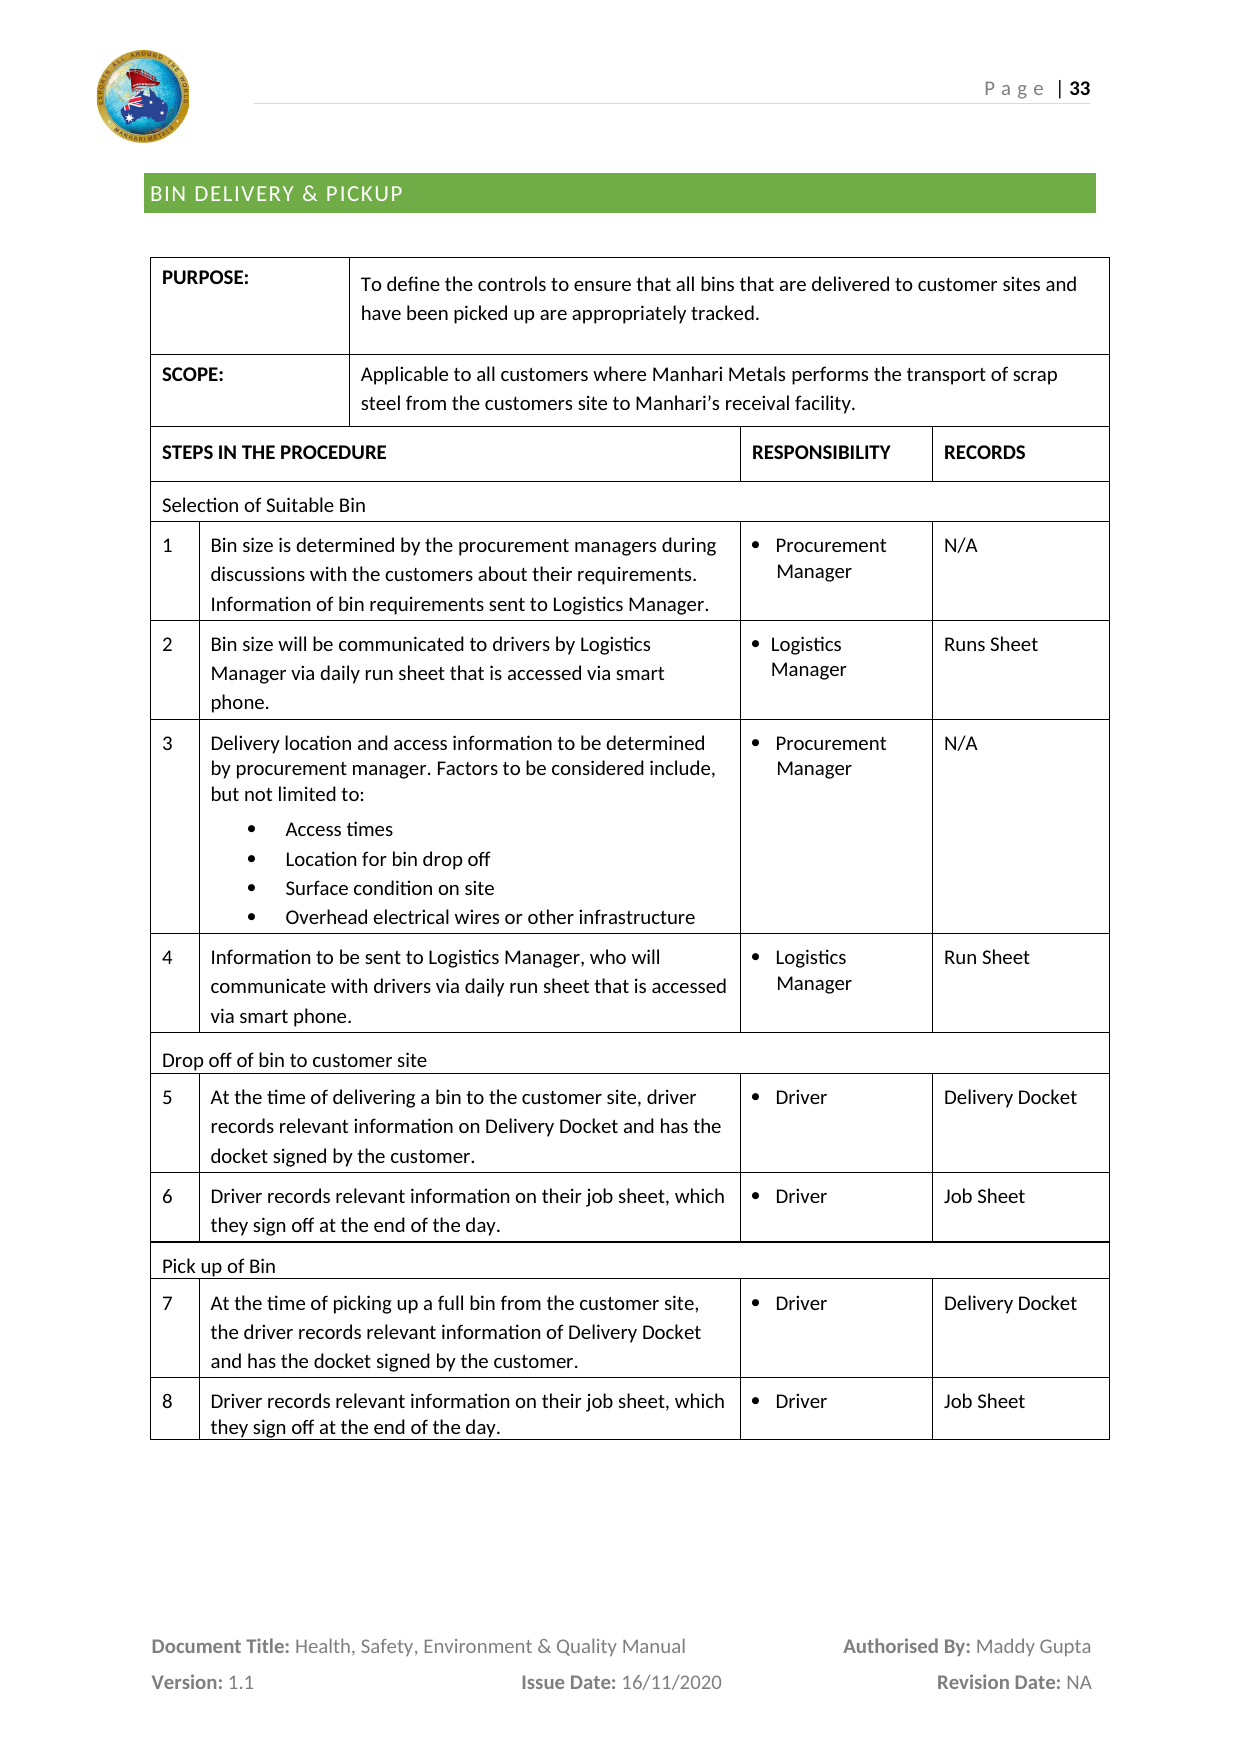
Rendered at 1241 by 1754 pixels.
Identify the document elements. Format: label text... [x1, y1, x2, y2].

table_cell Drop off of bin to customer site [151, 1033, 1109, 1073]
table_cell Information to be sent to Logistics Manager, who will communicate with drivers via daily run sheet that is accessed via smart phone. [200, 934, 740, 1032]
table_cell 3 [151, 720, 199, 933]
table_cell Delivery Docket [933, 1279, 1109, 1377]
table_cell Selection of Suitable Bin [151, 482, 1109, 521]
table_cell 7 [151, 1279, 199, 1377]
table_cell Driver [741, 1074, 932, 1172]
table_cell STEPS IN THE PROCEDURE [151, 427, 740, 481]
table_cell Driver records relevant information on their job sheet, which they sign off at the end of the day. [200, 1173, 740, 1241]
table_cell Job Sheet [933, 1173, 1109, 1241]
table_cell N/A [933, 522, 1109, 620]
table_cell Procurement Manager [741, 522, 932, 620]
table_cell Delivery Docket [933, 1074, 1109, 1172]
table_cell Applicable to all customers where Manhari Metals performs the transport of scrap steel from the customers site to Manhari’s receival facility. [350, 355, 1109, 426]
table_cell Bin size is determined by the procurement managers during discussions with the customers about their requirements. Information of bin requirements sent to Logistics Manager. [200, 522, 740, 620]
table_cell 2 [151, 621, 199, 718]
table_cell 1 [151, 522, 199, 620]
table_cell Delivery location and access information to be determined by procurement manager. Factors to be considered include, but not limited to: Access times Location for bin drop off Surface condition on site Overhead electrical wires or other infrastructure [200, 720, 740, 933]
table_cell Run Sheet [933, 934, 1109, 1032]
table_cell At the time of picking up a full bin from the customer site, the driver records relevant information of Delivery Docket and has the docket signed by the customer. [200, 1279, 740, 1377]
table_cell 8 [151, 1378, 199, 1439]
table_cell N/A [933, 720, 1109, 933]
subtitle BIN DELIVERY & PICKUP [150, 179, 1090, 207]
table_cell 5 [151, 1074, 199, 1172]
table_header PURPOSE: [151, 258, 349, 354]
table_cell 6 [151, 1173, 199, 1241]
table_cell RESPONSIBILITY [741, 427, 932, 481]
table_cell SCOPE: [151, 355, 349, 426]
table_cell 4 [151, 934, 199, 1032]
table_cell Driver records relevant information on their job sheet, which they sign off at the end of the day. [200, 1378, 740, 1439]
table_cell At the time of delivering a bin to the customer site, driver records relevant information on Delivery Docket and has the docket signed by the customer. [200, 1074, 740, 1172]
table_cell Logistics Manager [741, 934, 932, 1032]
table_cell Driver [741, 1378, 932, 1439]
table_cell Runs Sheet [933, 621, 1109, 718]
table_cell RECORDS [933, 427, 1109, 481]
table_header To define the controls to ensure that all bins that are delivered to customer sites and have been picked up are appropriately tracked. [350, 258, 1109, 354]
table_cell Logistics Manager [741, 621, 932, 718]
table_cell Driver [741, 1173, 932, 1241]
table_cell Job Sheet [933, 1378, 1109, 1439]
table_cell Bin size will be communicated to drivers by Logistics Manager via daily run sheet that is accessed via smart phone. [200, 621, 740, 718]
table_cell Pick up of Bin [151, 1243, 1109, 1278]
table_cell Procurement Manager [741, 720, 932, 933]
table_cell Driver [741, 1279, 932, 1377]
